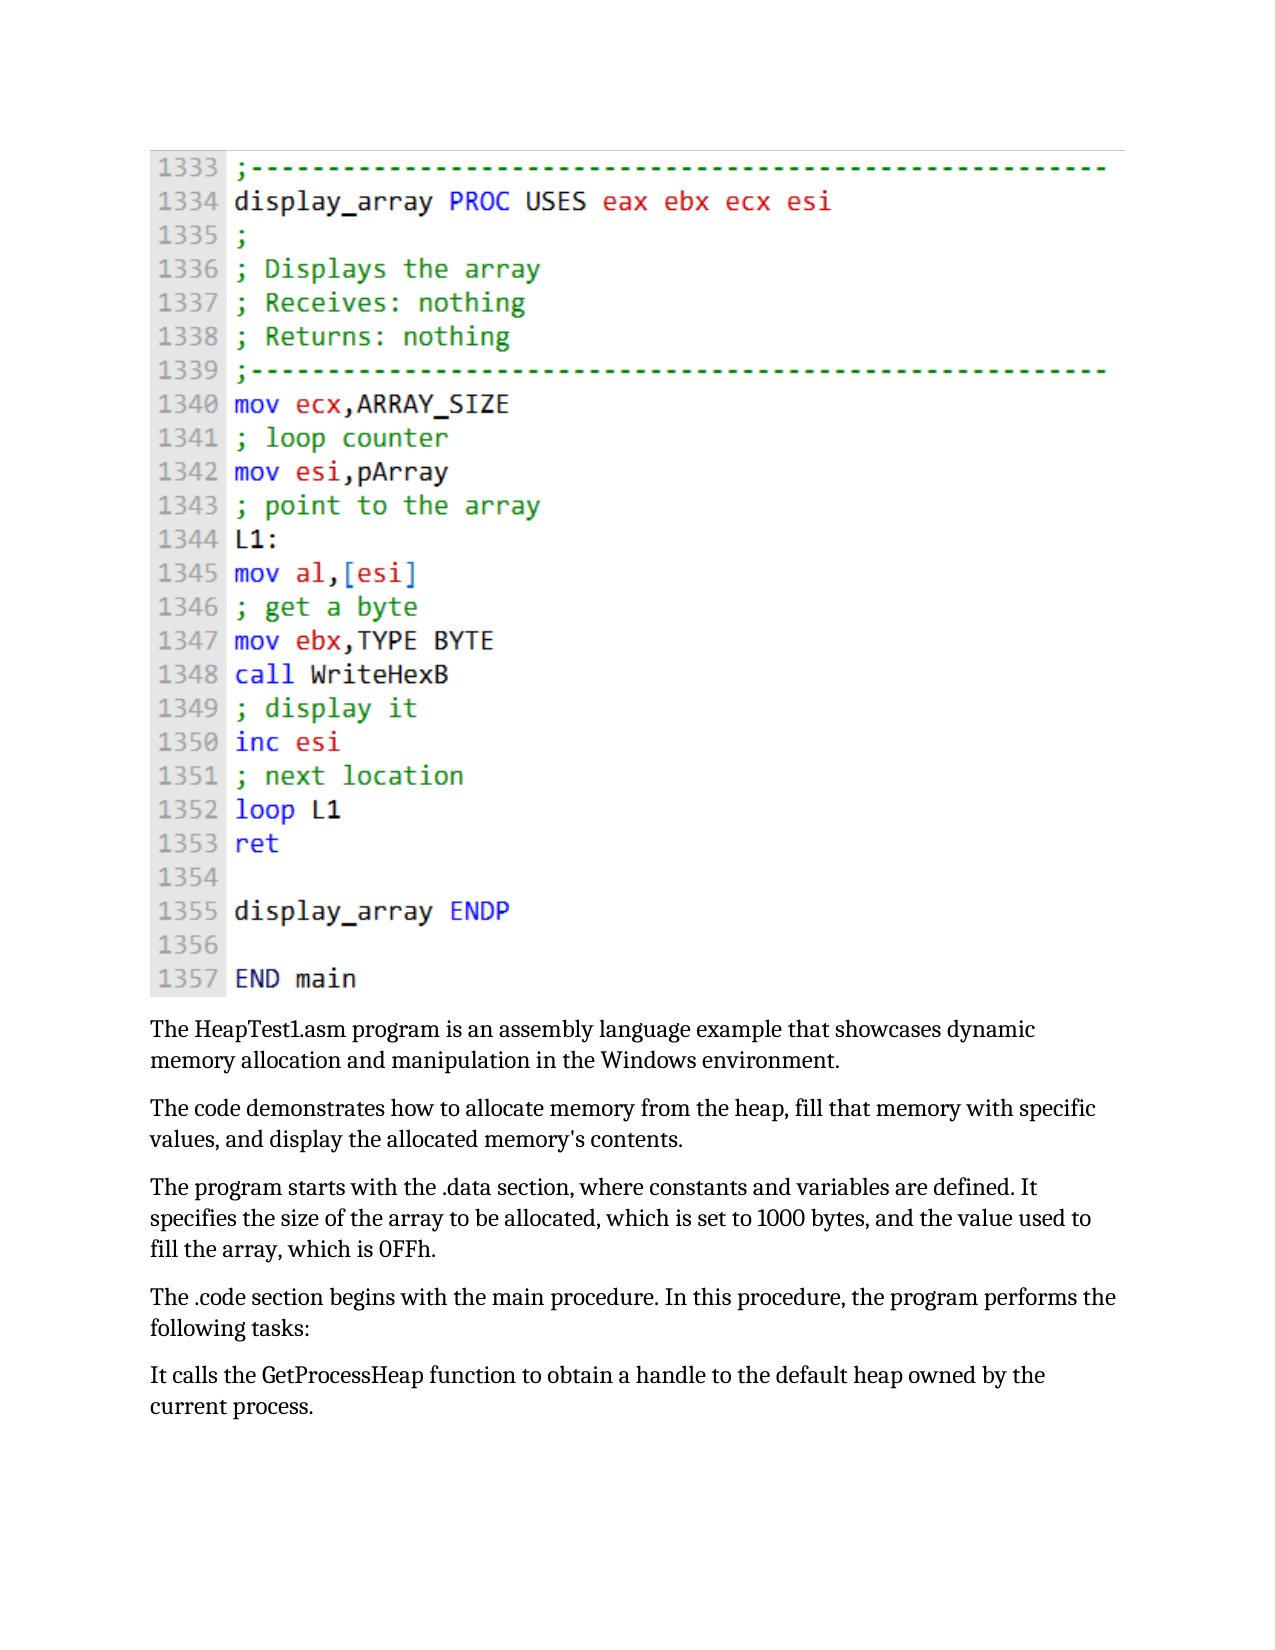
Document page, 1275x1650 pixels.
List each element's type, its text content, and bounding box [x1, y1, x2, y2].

text The HeapTest1.asm program is an assembly language example that showcases dynamic memory allocation and manipulation in the Windows environment. [150, 1015, 1125, 1075]
text The code demonstrates how to allocate memory from the heap, fill that memory with specific values, and display the allocated memory's contents. [150, 1094, 1125, 1154]
text The program starts with the .data section, where constants and variables are defined. It specifies the size of the array to be allocated, which is set to 1000 bytes, and the value used to fill the array, which is 0FFh. [150, 1173, 1125, 1263]
text The .code section begins with the main procedure. In this procedure, the program performs the following tasks: [150, 1282, 1125, 1342]
text It calls the GetProcessHeap function to obtain a handle to the default heap owned by the current process. [150, 1361, 1125, 1421]
picture [150, 150, 1125, 997]
